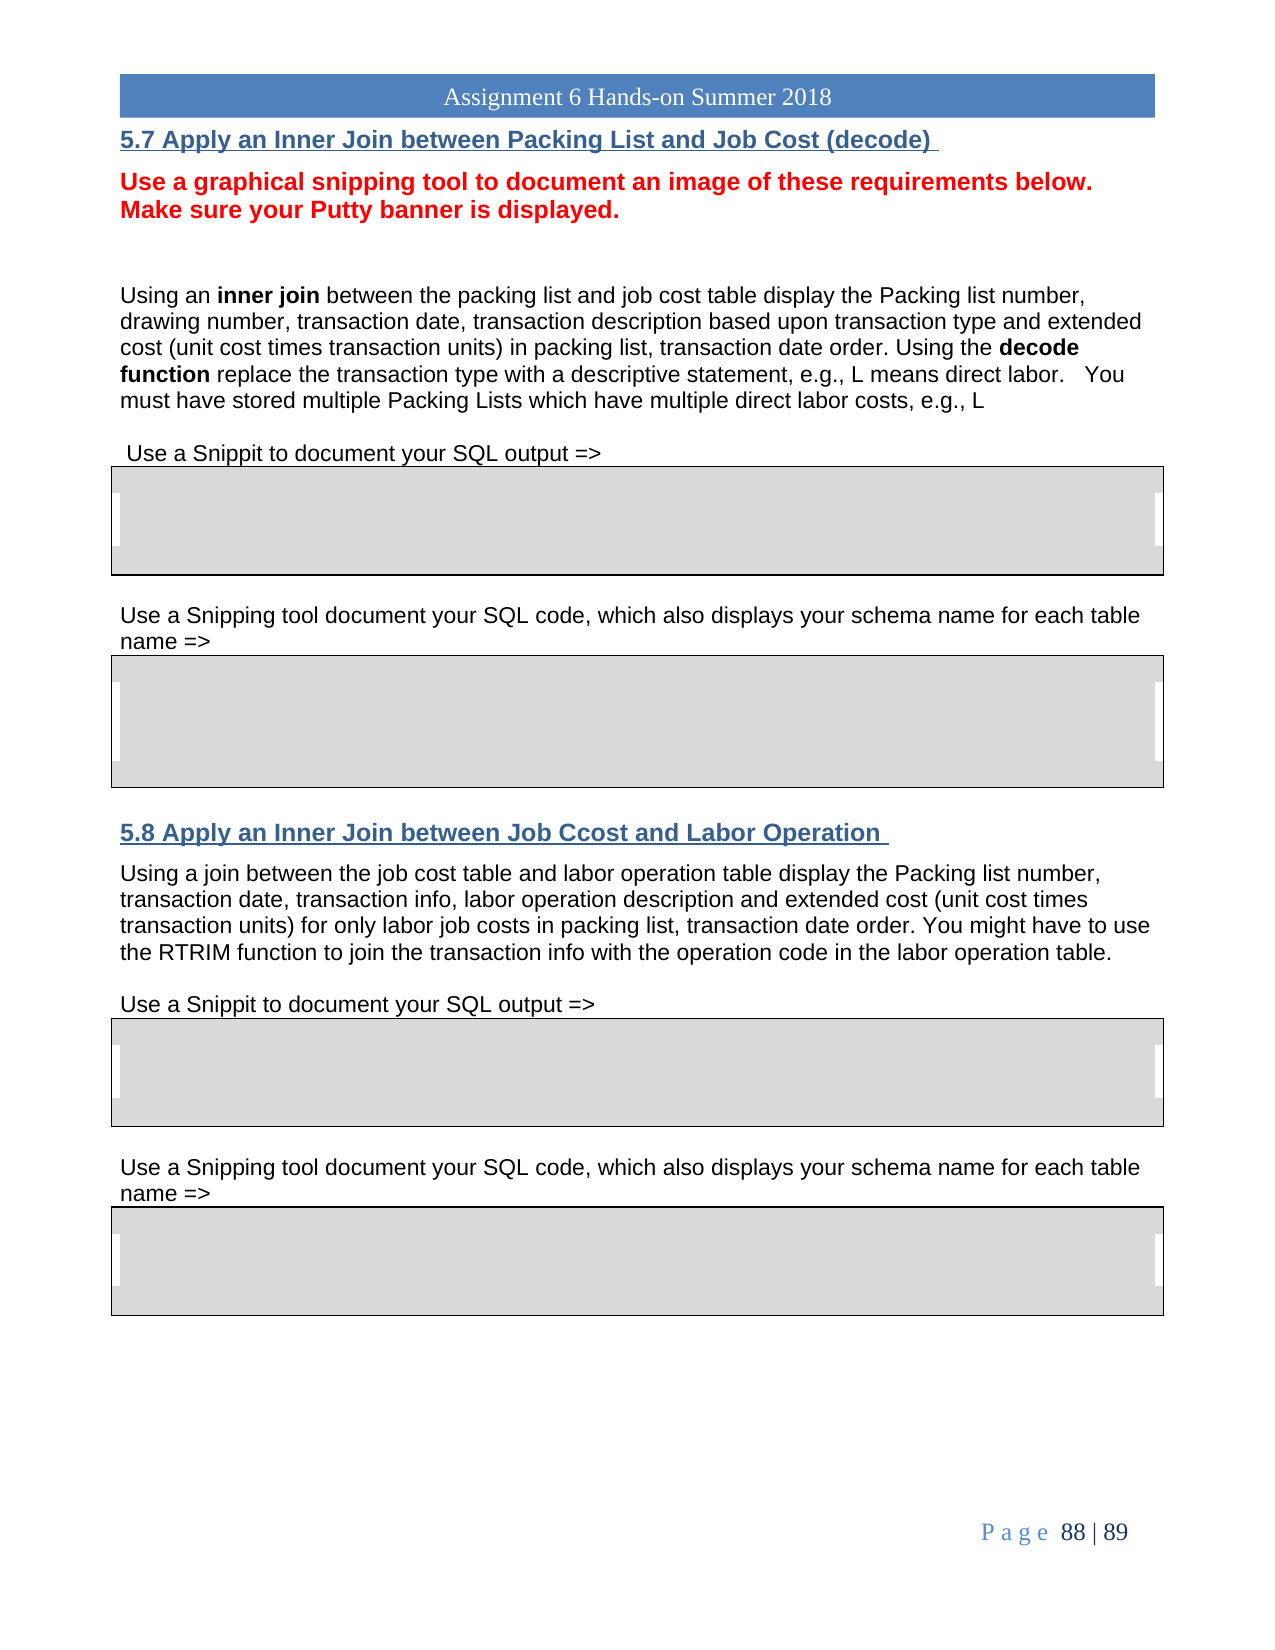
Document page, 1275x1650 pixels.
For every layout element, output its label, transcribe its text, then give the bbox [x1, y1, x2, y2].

text Using an inner join between the packing list and job cost table display the Packing list number, drawing number, transaction date, transaction description based upon transaction type and extended cost (unit cost times transaction units) in packing list, transaction date order. Using the decode function replace the transaction type with a descriptive statement, e.g., L means direct labor. You must have stored multiple Packing Lists which have multiple direct labor costs, e.g., L [120, 282, 1155, 413]
text Make sure your Putty banner is displayed. [120, 195, 1155, 224]
text Using a join between the job cost table and labor operation table display the Packing list number, transaction date, transaction info, labor operation description and extended cost (unit cost times transaction units) for only labor job costs in packing list, transaction date order. You might have to use the RTRIM function to join the transaction info with the operation code in the labor operation table. [120, 860, 1155, 965]
text Use a Snipping tool document your SQL code, which also displays your schema name for each table name => [120, 1154, 1155, 1206]
text Use a Snippit to document your SQL output => [120, 440, 1155, 466]
text Use a graphical snipping tool to document an image of these requirements below. [120, 167, 1155, 195]
text Use a Snippit to document your SQL output => [120, 991, 1155, 1018]
subtitle 5.8 Apply an Inner Join between Job Ccost and Labor Operation [120, 818, 1155, 847]
text Use a Snipping tool document your SQL code, which also displays your schema name for each table name => [120, 602, 1155, 655]
subtitle 5.7 Apply an Inner Join between Packing List and Job Cost (decode) [120, 118, 1155, 154]
